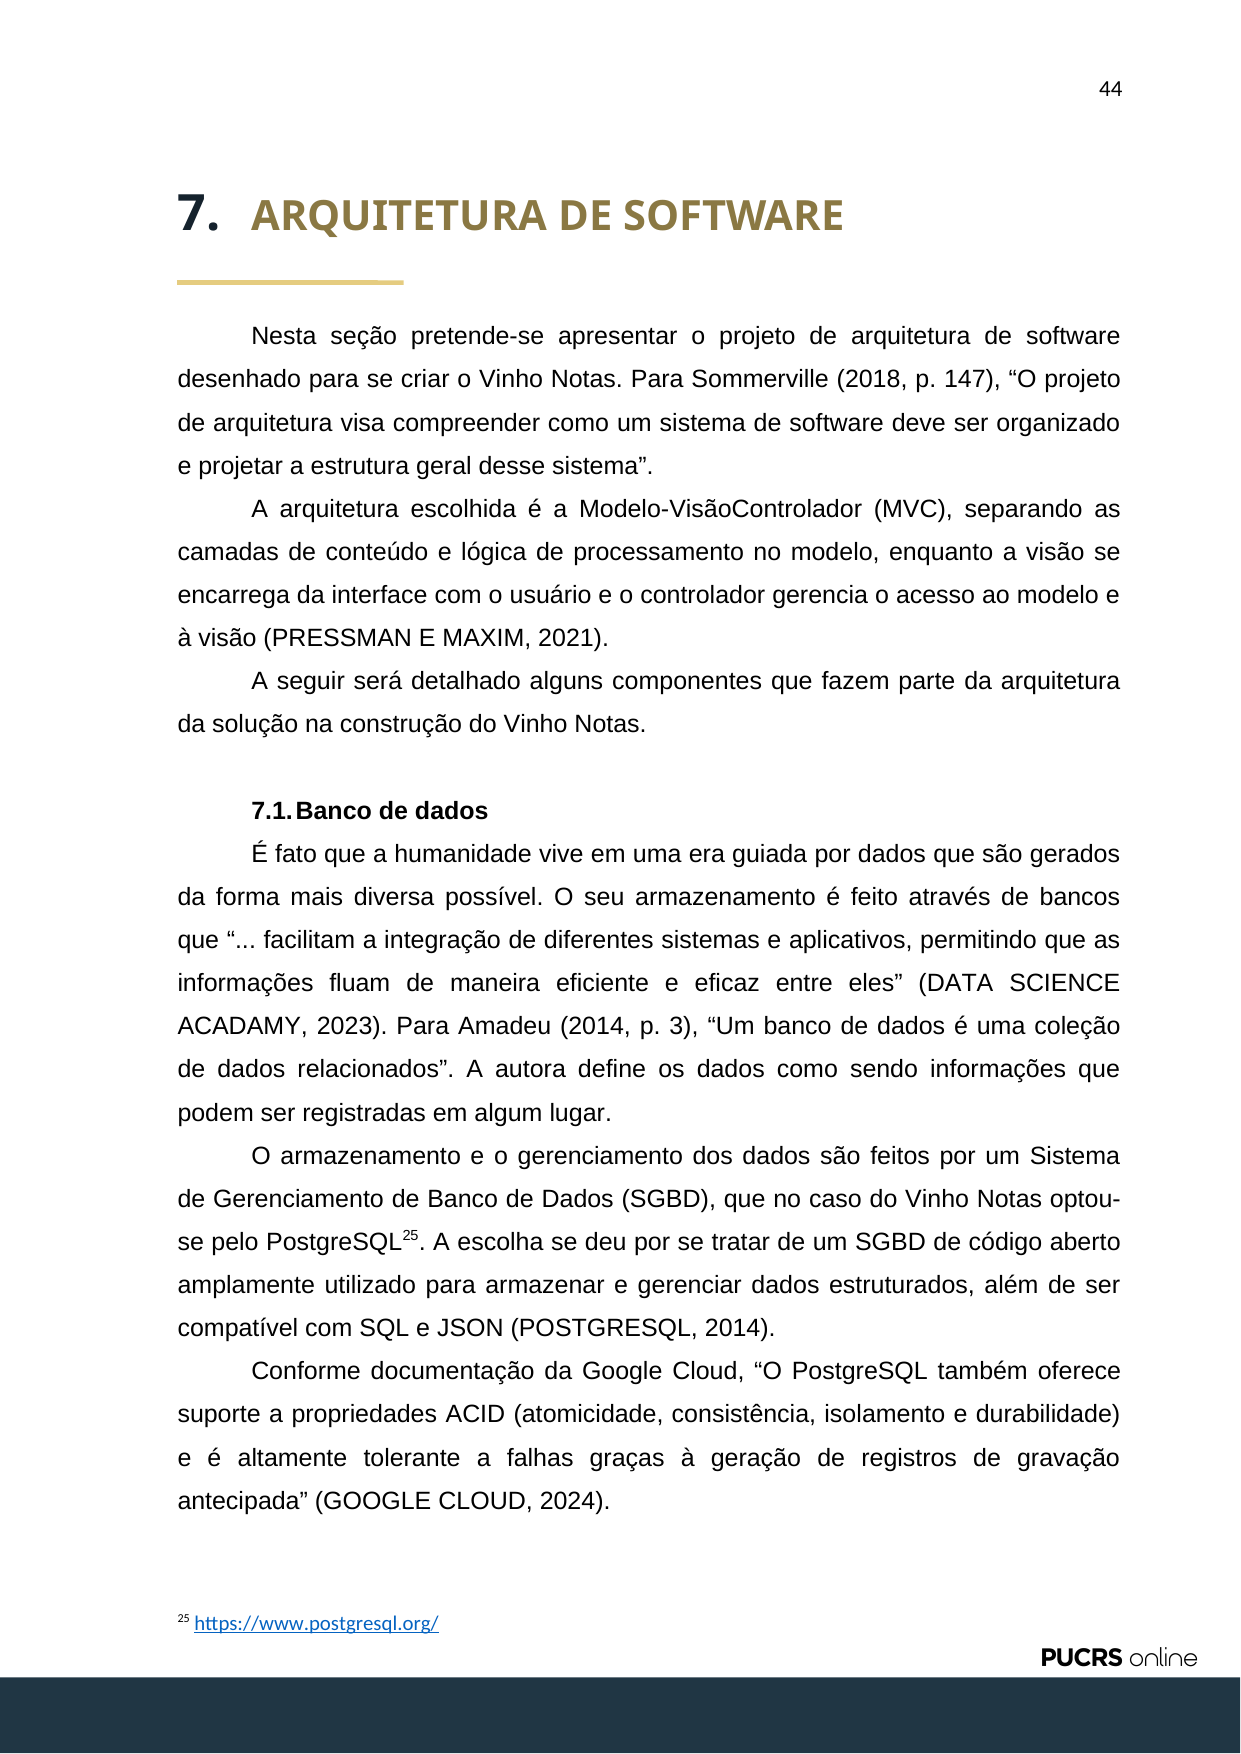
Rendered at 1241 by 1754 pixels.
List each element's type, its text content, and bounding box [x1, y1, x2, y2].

text É fato que a humanidade vive em uma era guiada por dados que são gerados da forma mais diversa possível. O seu armazenamento é feito através de bancos que “... facilitam a integração de diferentes sistemas e aplicativos, permitindo que as informações fluam de maneira eficiente e eficaz entre eles” (DATA SCIENCE ACADAMY, 2023). Para Amadeu (2014, p. 3), “Um banco de dados é uma coleção de dados relacionados”. A autora define os dados como sendo informações que podem ser registradas em algum lugar. [177, 839, 1122, 1126]
text A arquitetura escolhida é a Modelo-VisãoControlador (MVC), separando as camadas de conteúdo e lógica de processamento no modelo, enquanto a visão se encarrega da interface com o usuário e o controlador gerencia o acesso ao modelo e à visão (PRESSMAN E MAXIM, 2021). [177, 494, 1122, 652]
subtitle Arquitetura de Software [177, 177, 1122, 245]
text Nesta seção pretende-se apresentar o projeto de arquitetura de software desenhado para se criar o Vinho Notas. Para Sommerville (2018, p. 147), “O projeto de arquitetura visa compreender como um sistema de software deve ser organizado e projetar a estrutura geral desse sistema”. [177, 321, 1122, 479]
picture [1040, 1646, 1198, 1668]
text Conforme documentação da Google Cloud, “O PostgreSQL também oferece suporte a propriedades ACID (atomicidade, consistência, isolamento e durabilidade) e é altamente tolerante a falhas graças à geração de registros de gravação antecipada” (GOOGLE CLOUD, 2024). [177, 1356, 1122, 1514]
text O armazenamento e o gerenciamento dos dados são feitos por um Sistema de Gerenciamento de Banco de Dados (SGBD), que no caso do Vinho Notas optou-se pelo PostgreSQL. A escolha se deu por se tratar de um SGBD de código aberto amplamente utilizado para armazenar e gerenciar dados estruturados, além de ser compatível com SQL e JSON (POSTGRESQL, 2014). [177, 1141, 1122, 1342]
subtitle Banco de dados [251, 796, 1122, 824]
text A seguir será detalhado alguns componentes que fazem parte da arquitetura da solução na construção do Vinho Notas. [177, 666, 1122, 738]
